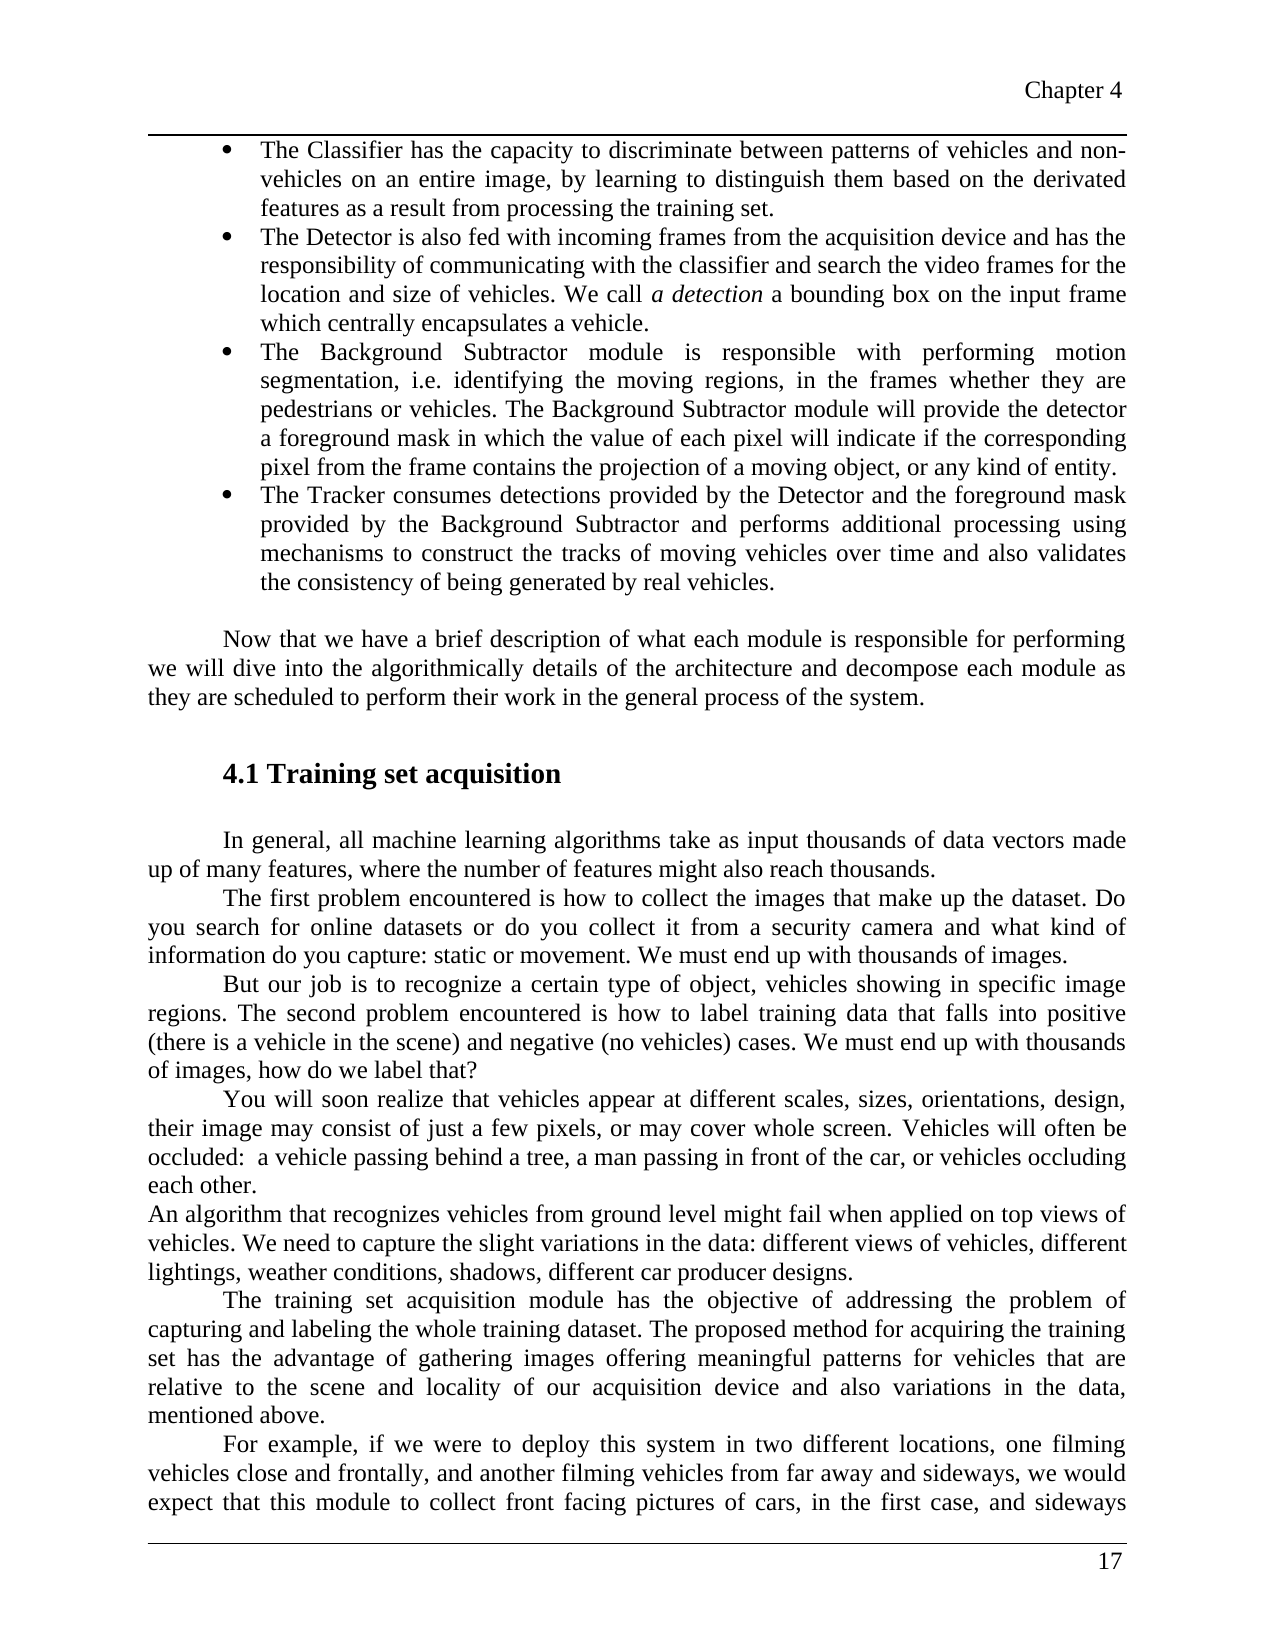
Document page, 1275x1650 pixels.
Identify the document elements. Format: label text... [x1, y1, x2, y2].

list The Background Subtractor module is responsible with performing motion segmentation, i.e. identifying the moving regions, in the frames whether they are pedestrians or vehicles. The Background Subtractor module will provide the detector a foreground mask in which the value of each pixel will indicate if the corresponding pixel from the frame contains the projection of a moving object, or any kind of entity. [223, 337, 1127, 481]
list The Classifier has the capacity to discriminate between patterns of vehicles and non-vehicles on an entire image, by learning to distinguish them based on the derivated features as a result from processing the training set. [223, 136, 1127, 222]
text An algorithm that recognizes vehicles from ground level might fail when applied on top views of vehicles. We need to capture the slight variations in the data: different views of vehicles, different lightings, weather conditions, shadows, different car producer designs. [148, 1199, 1127, 1285]
text You will soon realize that vehicles appear at different scales, sizes, orientations, design, their image may consist of just a few pixels, or may cover whole screen. Vehicles will often be occluded: a vehicle passing behind a tree, a man passing in front of the car, or vehicles occluding each other. [148, 1084, 1127, 1199]
text In general, all machine learning algorithms take as input thousands of data vectors made up of many features, where the number of features might also reach thousands. [148, 825, 1127, 883]
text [148, 1429, 1127, 1515]
text The training set acquisition module has the objective of addressing the problem of capturing and labeling the whole training dataset. The proposed method for acquiring the training set has the advantage of gathering images offering meaningful patterns for vehicles that are relative to the scene and locality of our acquisition device and also variations in the data, mentioned above. [148, 1285, 1127, 1429]
list The Detector is also fed with incoming frames from the acquisition device and has the responsibility of communicating with the classifier and search the video frames for the location and size of vehicles. We call a detection a bounding box on the input frame which centrally encapsulates a vehicle. [223, 222, 1127, 337]
text The first problem encountered is how to collect the images that make up the dataset. Do you search for online datasets or do you collect it from a security camera and what kind of information do you capture: static or movement. We must end up with thousands of images. [148, 883, 1127, 969]
text But our job is to recognize a certain type of object, vehicles showing in specific image regions. The second problem encountered is how to label training data that falls into positive (there is a vehicle in the scene) and negative (no vehicles) cases. We must end up with thousands of images, how do we label that? [148, 969, 1127, 1084]
text Now that we have a brief description of what each module is responsible for performing we will dive into the algorithmically details of the architecture and decompose each module as they are scheduled to perform their work in the general process of the system. [148, 624, 1127, 711]
subtitle 4.1 Training set acquisition [223, 756, 1127, 789]
list The Tracker consumes detections provided by the Detector and the foreground mask provided by the Background Subtractor and performs additional processing using mechanisms to construct the tracks of moving vehicles over time and also validates the consistency of being generated by real vehicles. [223, 481, 1127, 596]
